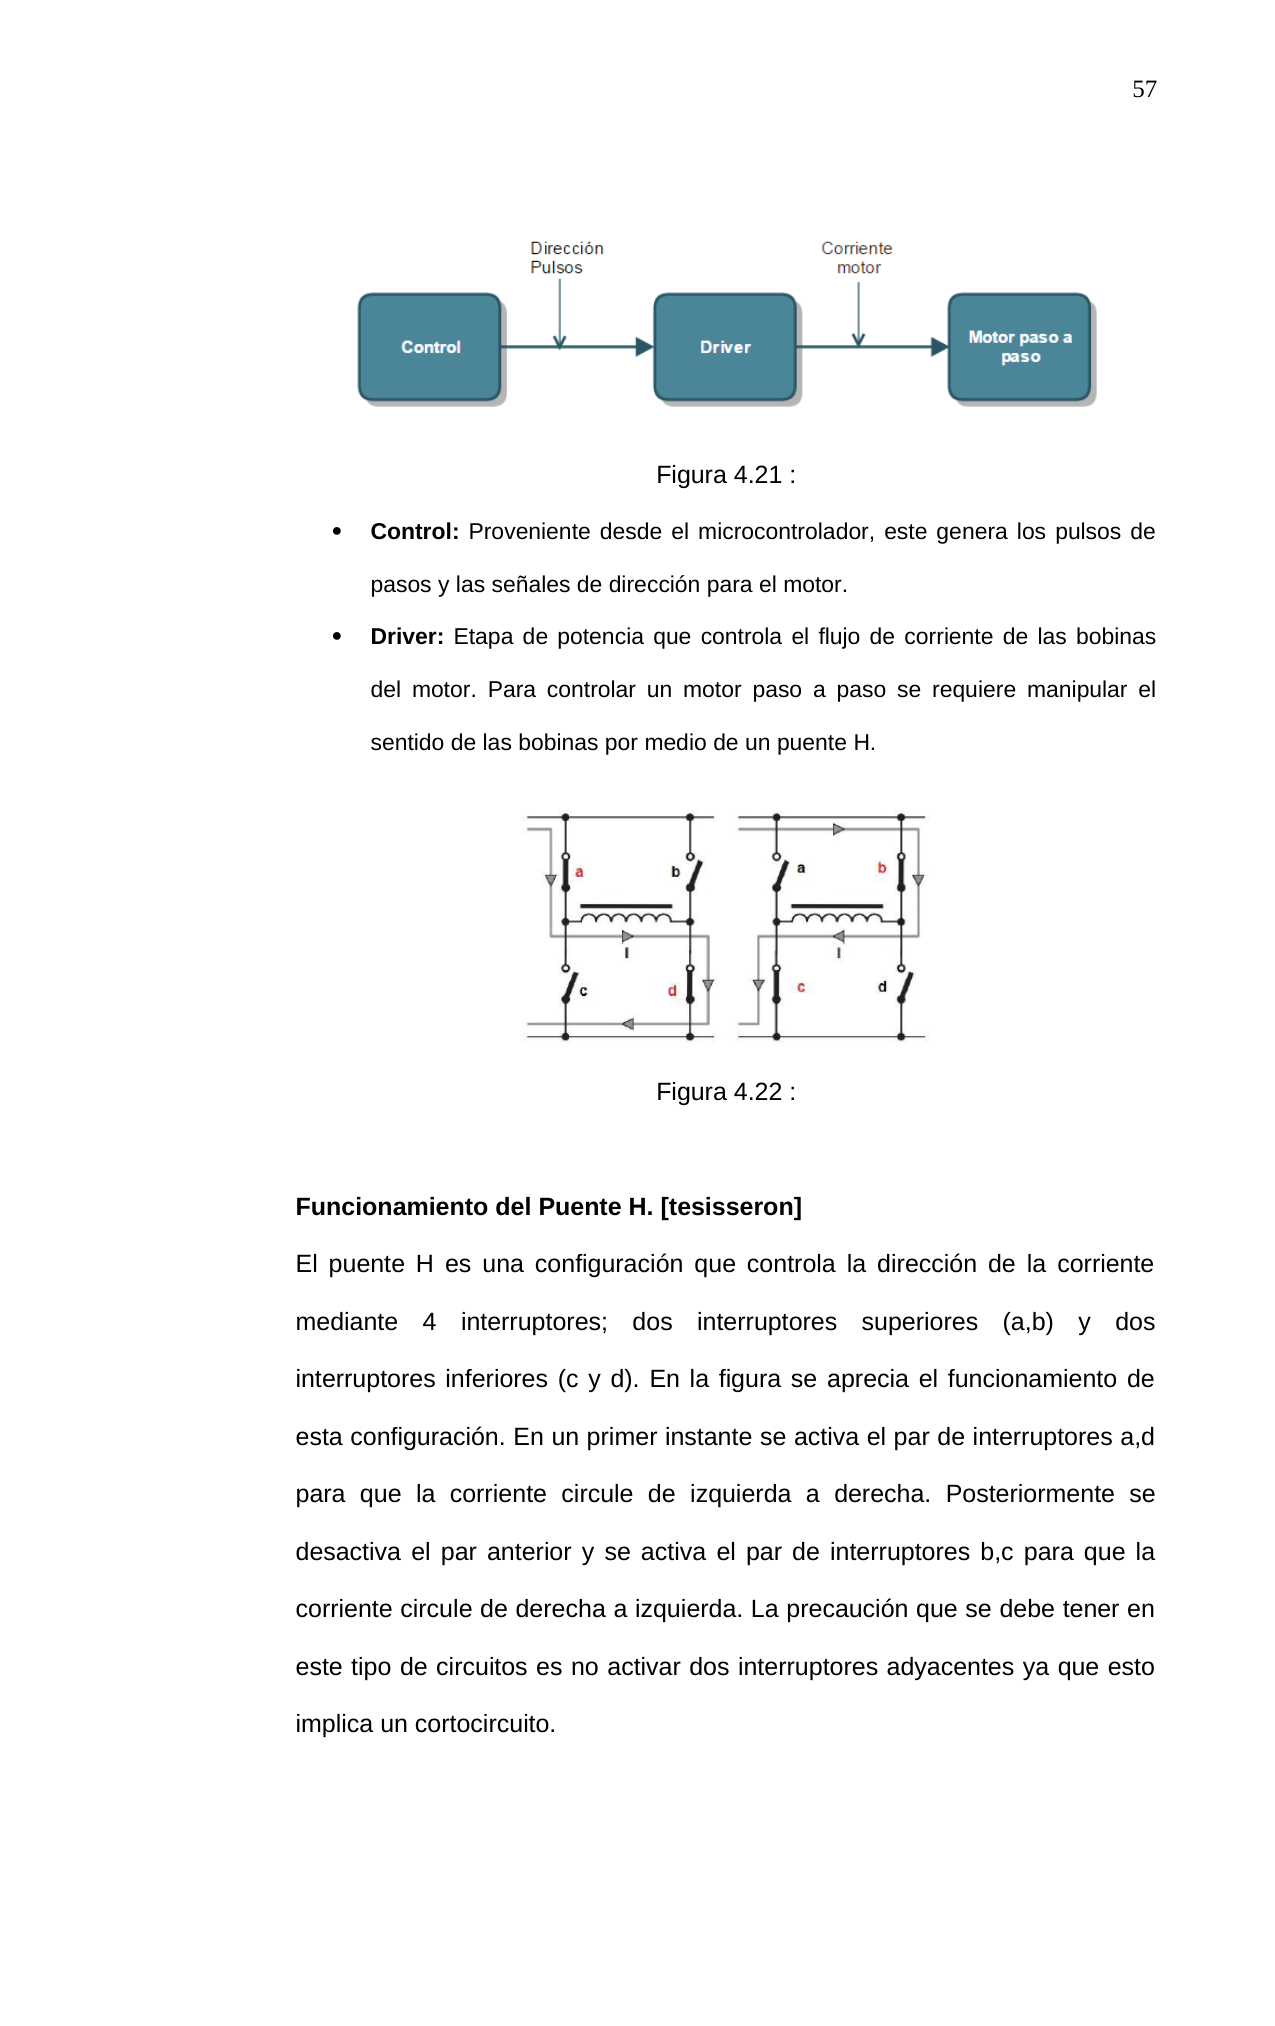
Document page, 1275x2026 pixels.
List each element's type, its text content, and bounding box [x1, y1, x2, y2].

list Control: Proveniente desde el microcontrolador, este genera los pulsos de pasos y las señales de dirección para el motor. [333, 518, 1157, 597]
text Funcionamiento del Puente H. [tesisseron] [295, 1192, 1157, 1221]
text El puente H es una configuración que controla la dirección de la corriente mediante 4 interruptores; dos interruptores superiores (a,b) y dos interruptores inferiores (c y d). En la figura se aprecia el funcionamiento de esta configuración. En un primer instante se activa el par de interruptores a,d para que la corriente circule de izquierda a derecha. Posteriormente se desactiva el par anterior y se activa el par de interruptores b,c para que la corriente circule de derecha a izquierda. La precaución que se debe tener en este tipo de circuitos es no activar dos interruptores adyacentes ya que esto implica un cortocircuito. [295, 1249, 1157, 1738]
text Figura 4.21 : [295, 460, 1157, 489]
picture [519, 802, 934, 1049]
text Figura 4.22 : [295, 1077, 1157, 1106]
picture [339, 236, 1113, 432]
list Driver: Etapa de potencia que controla el flujo de corriente de las bobinas del motor. Para controlar un motor paso a paso se requiere manipular el sentido de las bobinas por medio de un puente H. [333, 623, 1157, 755]
